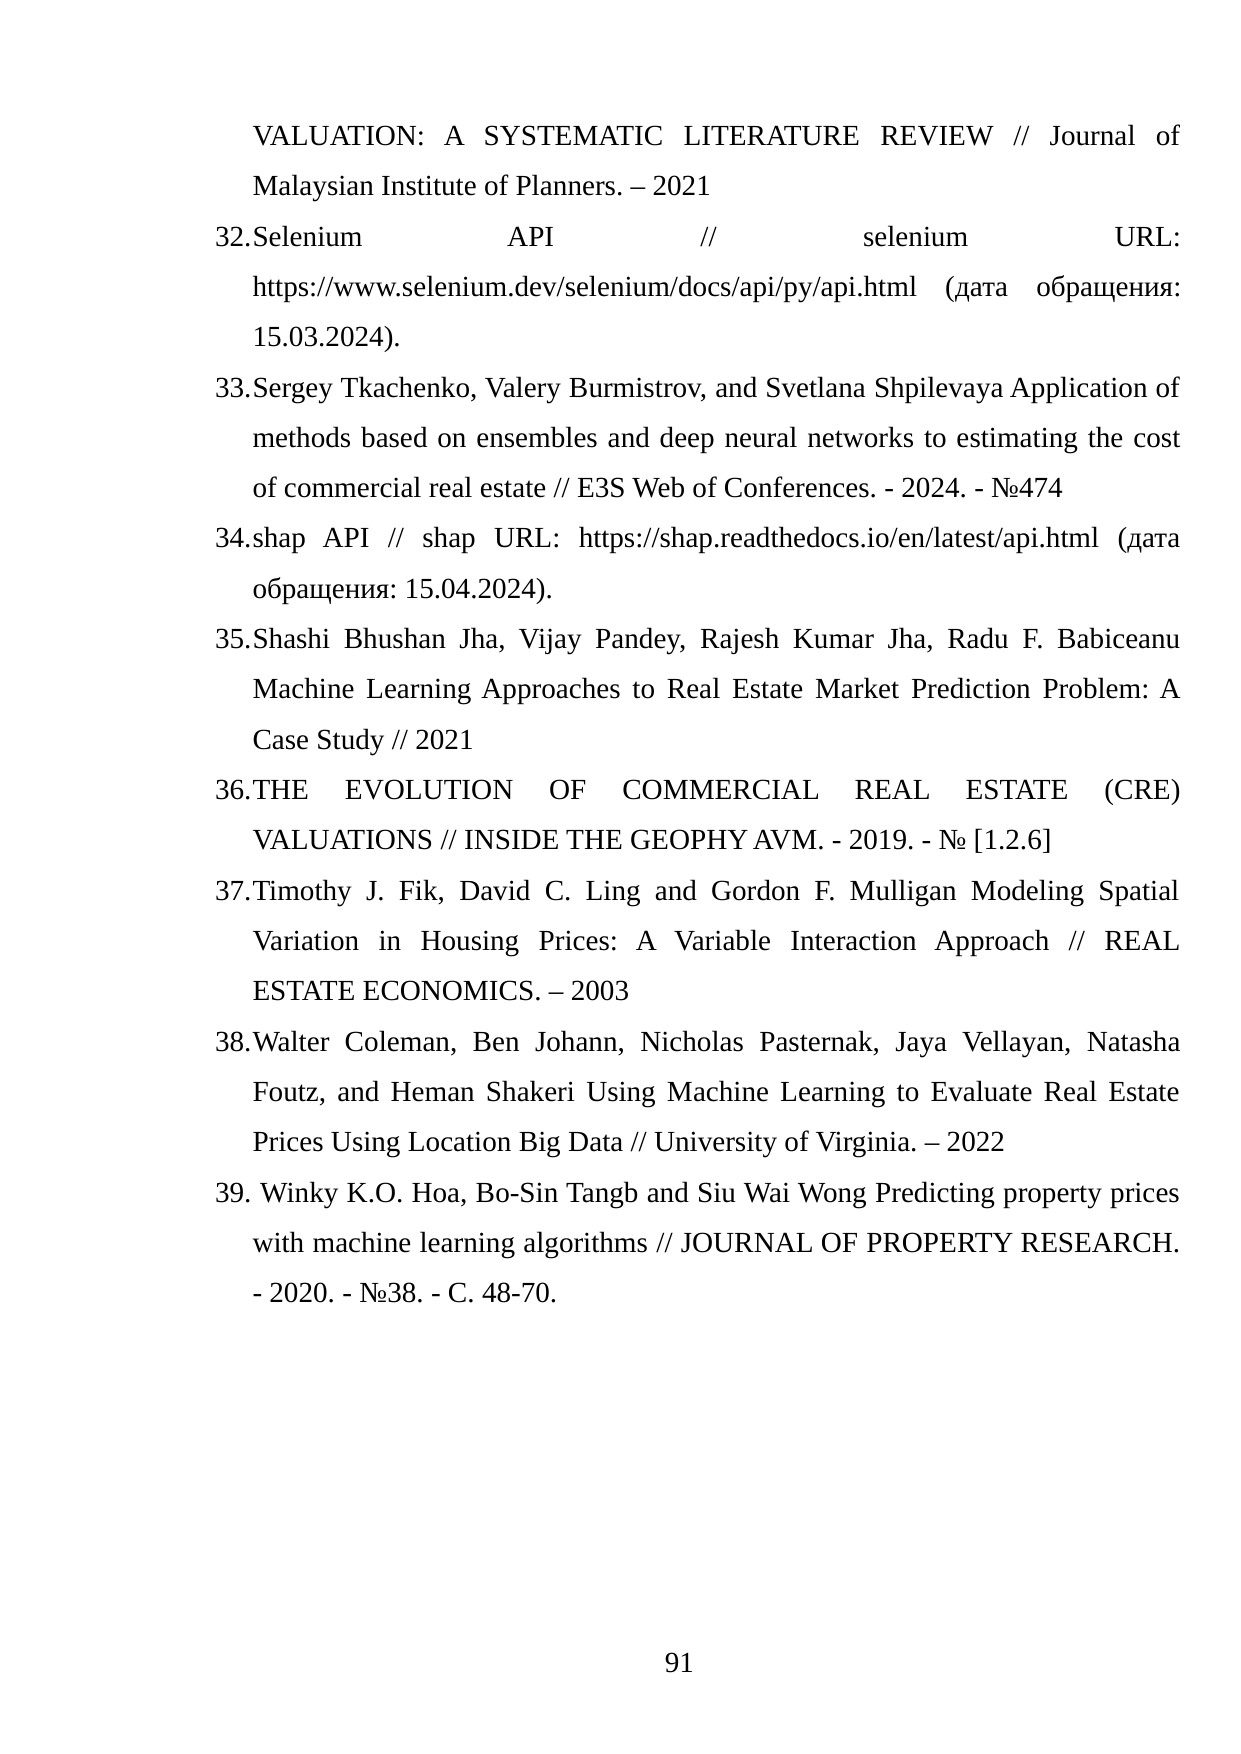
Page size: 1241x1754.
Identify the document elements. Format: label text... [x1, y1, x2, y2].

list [215, 118, 1181, 202]
list Winky K.O. Hoa, Bo-Sin Tangb and Siu Wai Wong Predicting property prices with machine learning algorithms // JOURNAL OF PROPERTY RESEARCH. - 2020. - №38. - С. 48-70. [215, 1175, 1181, 1309]
list THE EVOLUTION OF COMMERCIAL REAL ESTATE (CRE) VALUATIONS // INSIDE THE GEOPHY AVM. - 2019. - № [1.2.6] [215, 772, 1181, 856]
list Timothy J. Fik, David C. Ling and Gordon F. Mulligan Modeling Spatial Variation in Housing Prices: A Variable Interaction Approach // REAL ESTATE ECONOMICS. – 2003 [215, 873, 1181, 1007]
list Shashi Bhushan Jha, Vijay Pandey, Rajesh Kumar Jha, Radu F. Babiceanu Machine Learning Approaches to Real Estate Market Prediction Problem: A Case Study // 2021 [215, 621, 1181, 755]
list shap API // shap URL: https://shap.readthedocs.io/en/latest/api.html (дата обращения: 15.04.2024). [215, 521, 1181, 604]
list Walter Coleman, Ben Johann, Nicholas Pasternak, Jaya Vellayan, Natasha Foutz, and Heman Shakeri Using Machine Learning to Evaluate Real Estate Prices Using Location Big Data // University of Virginia. – 2022 [215, 1024, 1181, 1158]
list Selenium API // selenium URL: https://www.selenium.dev/selenium/docs/api/py/api.html (дата обращения: 15.03.2024). [215, 219, 1181, 353]
list Sergey Tkachenko, Valery Burmistrov, and Svetlana Shpilevaya Application of methods based on ensembles and deep neural networks to estimating the cost of commercial real estate // E3S Web of Conferences. - 2024. - №474 [215, 370, 1181, 504]
